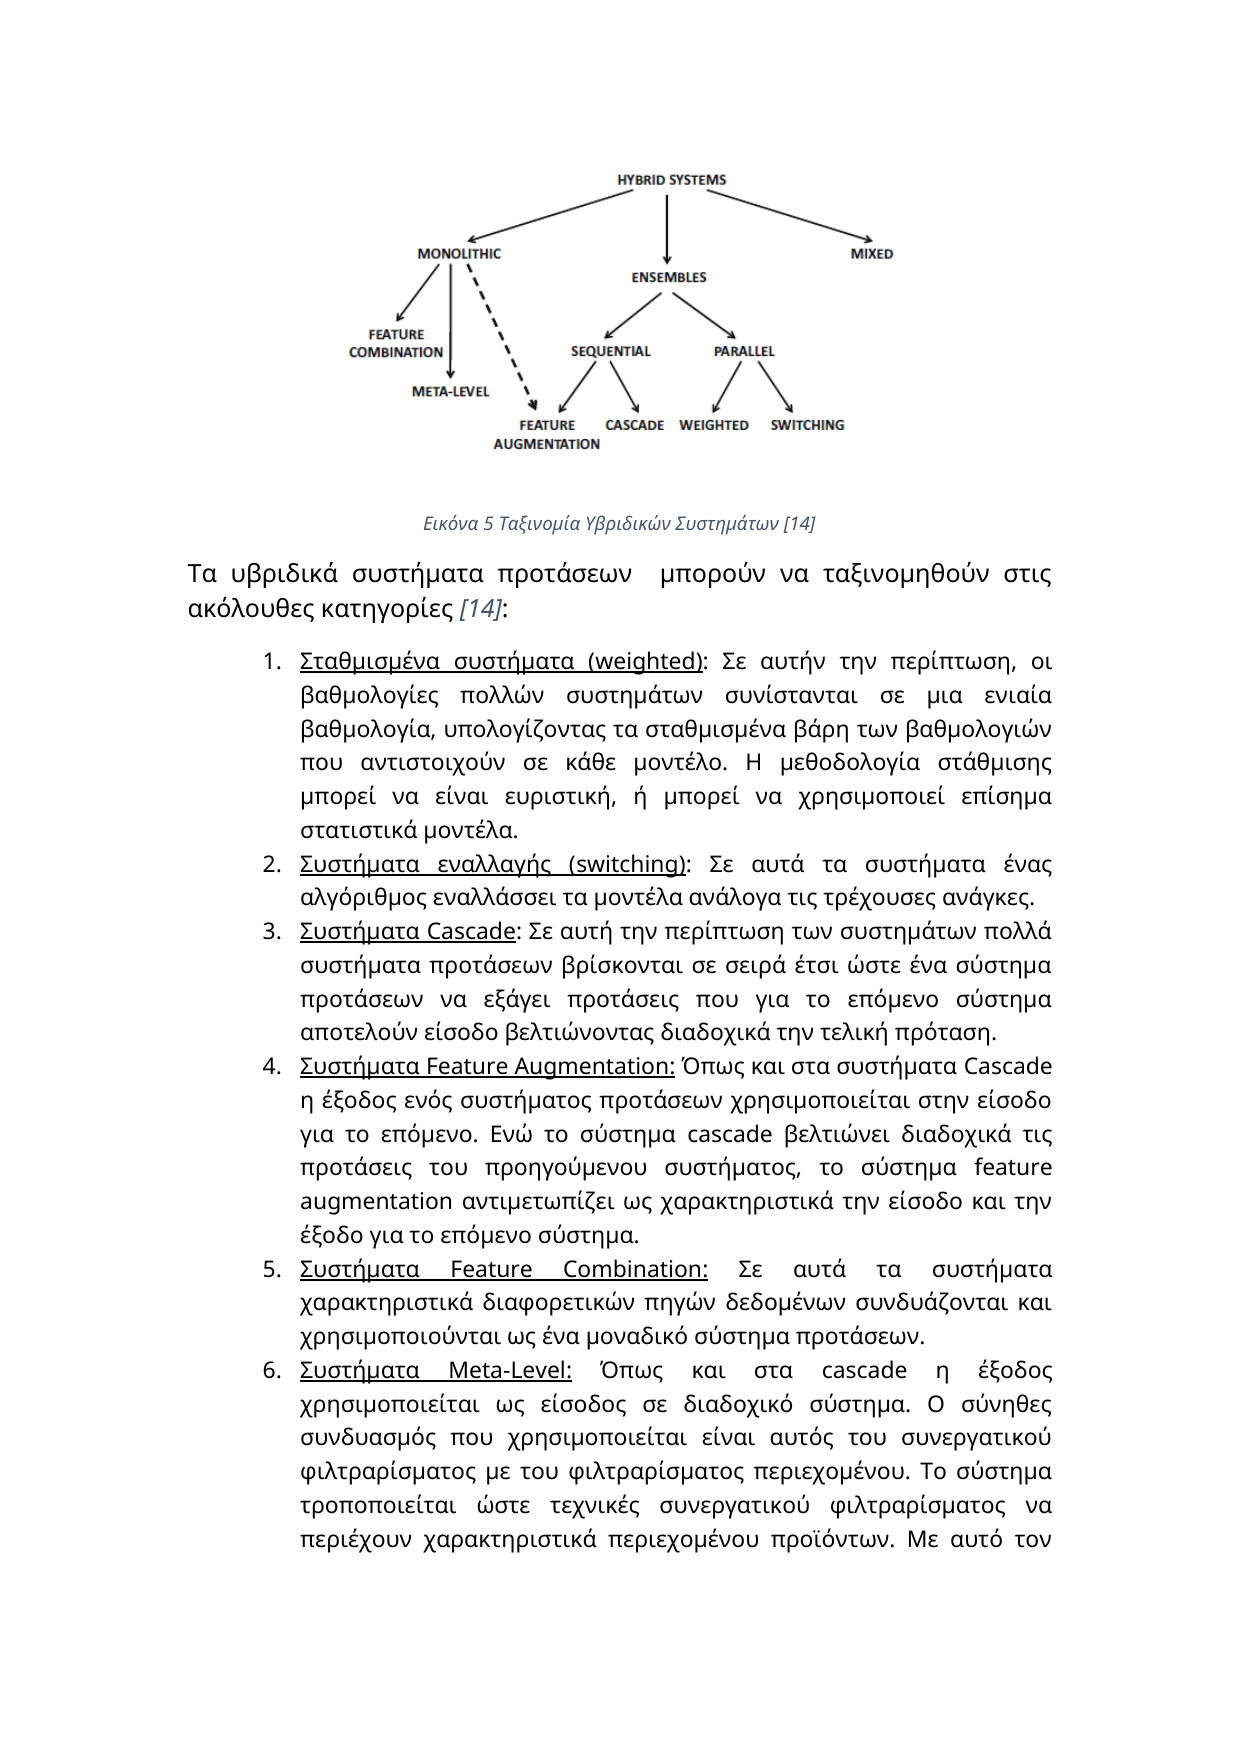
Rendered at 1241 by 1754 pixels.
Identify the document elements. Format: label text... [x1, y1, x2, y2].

picture [344, 150, 933, 467]
list Συστήματα Feature Combination: Σε αυτά τα συστήματα χαρακτηριστικά διαφορετικών πηγών δεδομένων συνδυάζονται και χρησιμοποιούνται ως ένα μοναδικό σύστημα προτάσεων. [262, 1253, 1053, 1351]
text Εικόνα Ταξινομία Υβριδικών Συστημάτων [187, 510, 1053, 535]
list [262, 1354, 1053, 1554]
list Συστήματα Feature Augmentation: Όπως και στα συστήματα Cascade η έξοδος ενός συστήματος προτάσεων χρησιμοποιείται στην είσοδο για το επόμενο. Ενώ το σύστημα cascade βελτιώνει διαδοχικά τις προτάσεις του προηγούμενου συστήματος, το σύστημα feature augmentation αντιμετωπίζει ως χαρακτηριστικά την είσοδο και την έξοδο για το επόμενο σύστημα. [262, 1050, 1053, 1250]
list Σταθμισμένα συστήματα (weighted): Σε αυτήν την περίπτωση, οι βαθμολογίες πολλών συστημάτων συνίστανται σε μια ενιαία βαθμολογία, υπολογίζοντας τα σταθμισμένα βάρη των βαθμολογιών που αντιστοιχούν σε κάθε μοντέλο. Η μεθοδολογία στάθμισης μπορεί να είναι ευριστική, ή μπορεί να χρησιμοποιεί επίσημα στατιστικά μοντέλα. [262, 645, 1053, 845]
list Συστήματα Cascade: Σε αυτή την περίπτωση των συστημάτων πολλά συστήματα προτάσεων βρίσκονται σε σειρά έτσι ώστε ένα σύστημα προτάσεων να εξάγει προτάσεις που για το επόμενο σύστημα αποτελούν είσοδο βελτιώνοντας διαδοχικά την τελική πρόταση. [262, 915, 1053, 1048]
list Συστήματα εναλλαγής (switching): Σε αυτά τα συστήματα ένας αλγόριθμος εναλλάσσει τα μοντέλα ανάλογα τις τρέχουσες ανάγκες. [262, 848, 1053, 913]
text Τα υβριδικά συστήματα προτάσεων μπορούν να ταξινομηθούν στις ακόλουθες κατηγορίες : [187, 556, 1053, 624]
